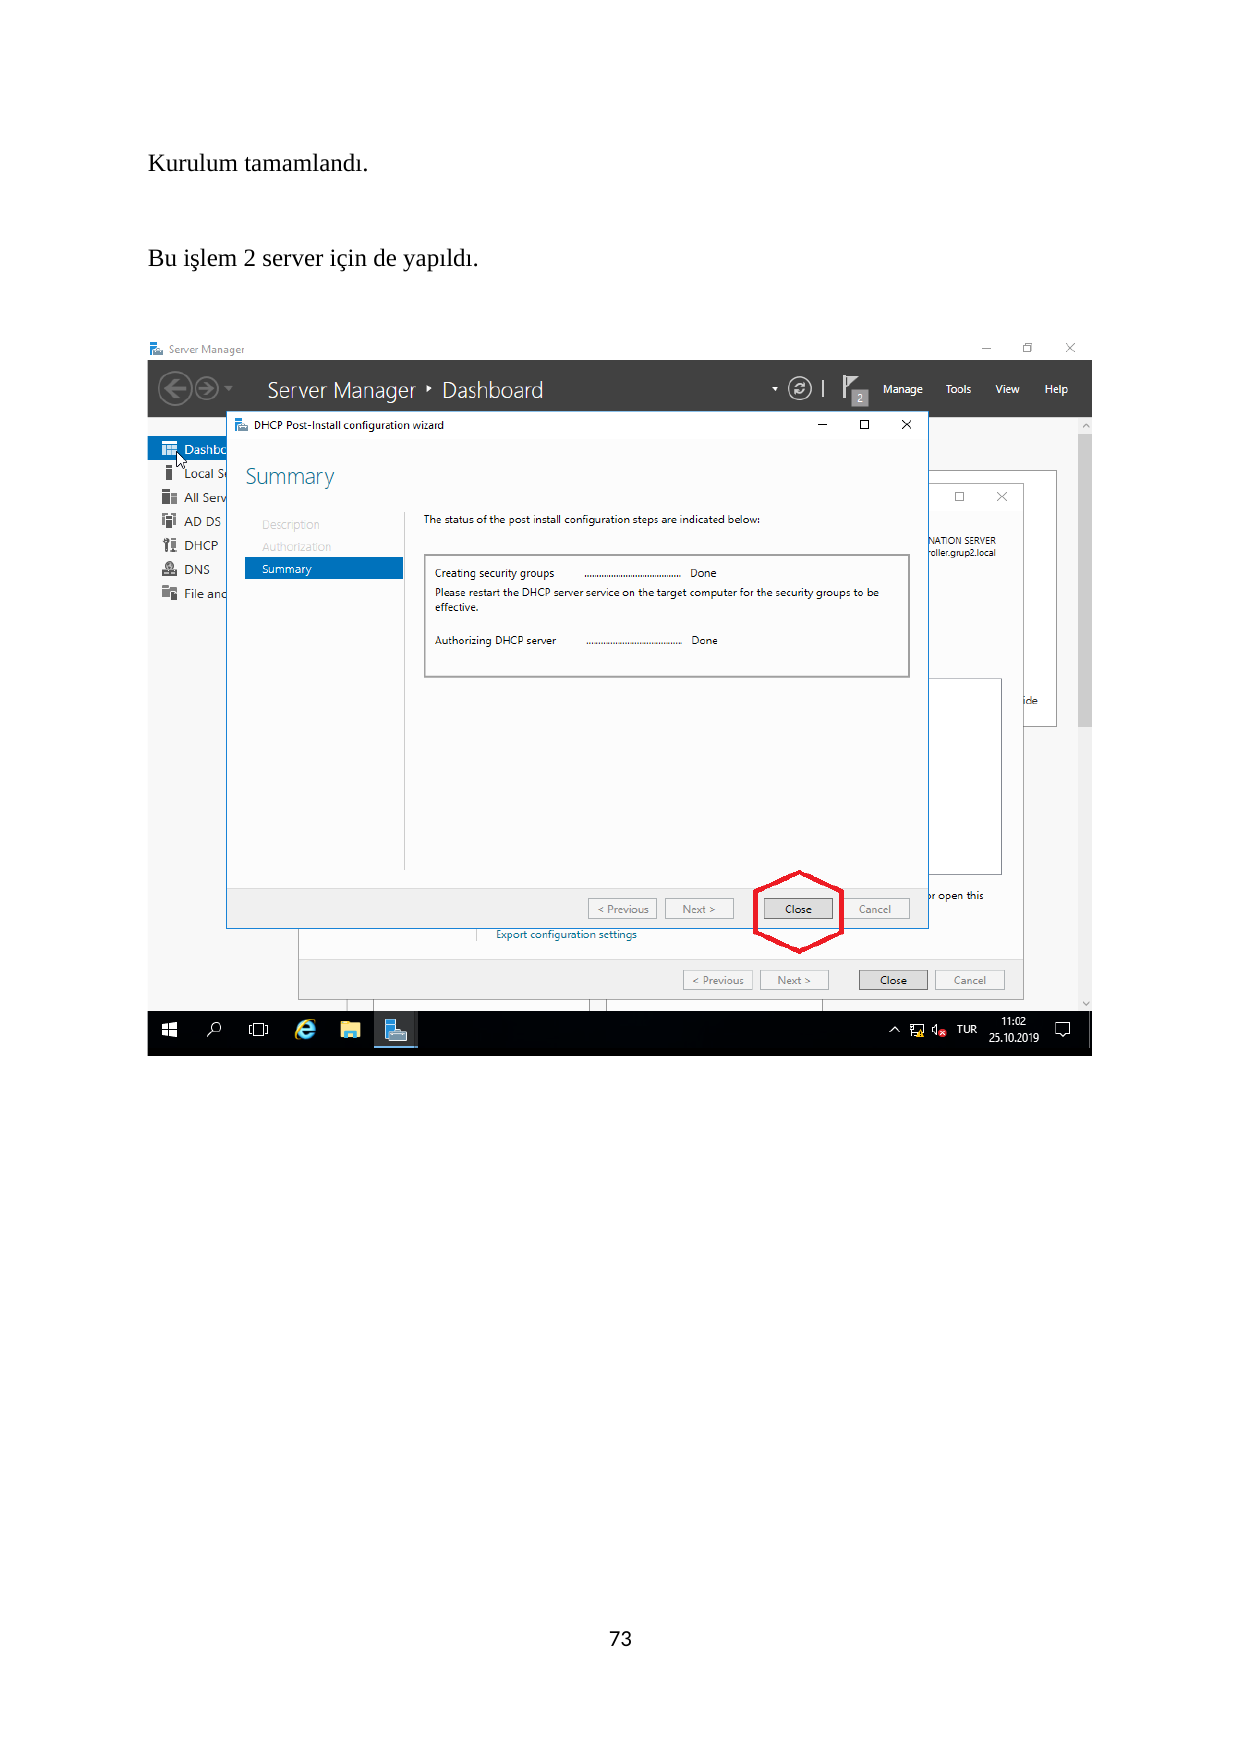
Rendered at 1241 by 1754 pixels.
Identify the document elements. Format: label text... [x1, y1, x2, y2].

text Bu işlem 2 server için de yapıldı. [148, 243, 1093, 272]
text Kurulum tamamlandı. [148, 148, 1093, 176]
picture [147, 338, 1092, 1056]
